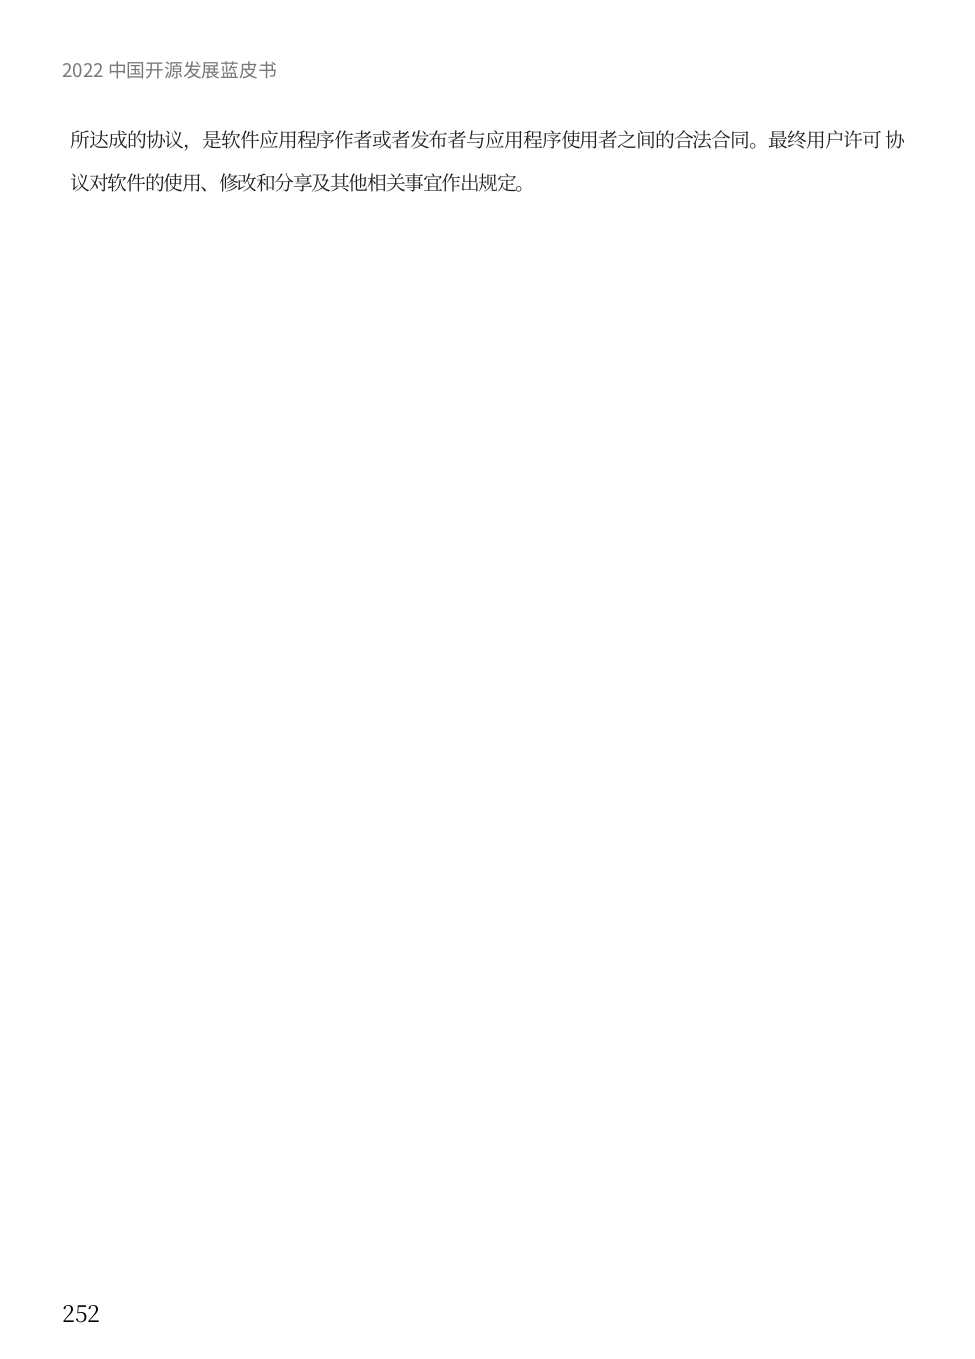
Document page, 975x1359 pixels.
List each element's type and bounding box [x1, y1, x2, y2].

text [71, 125, 905, 196]
